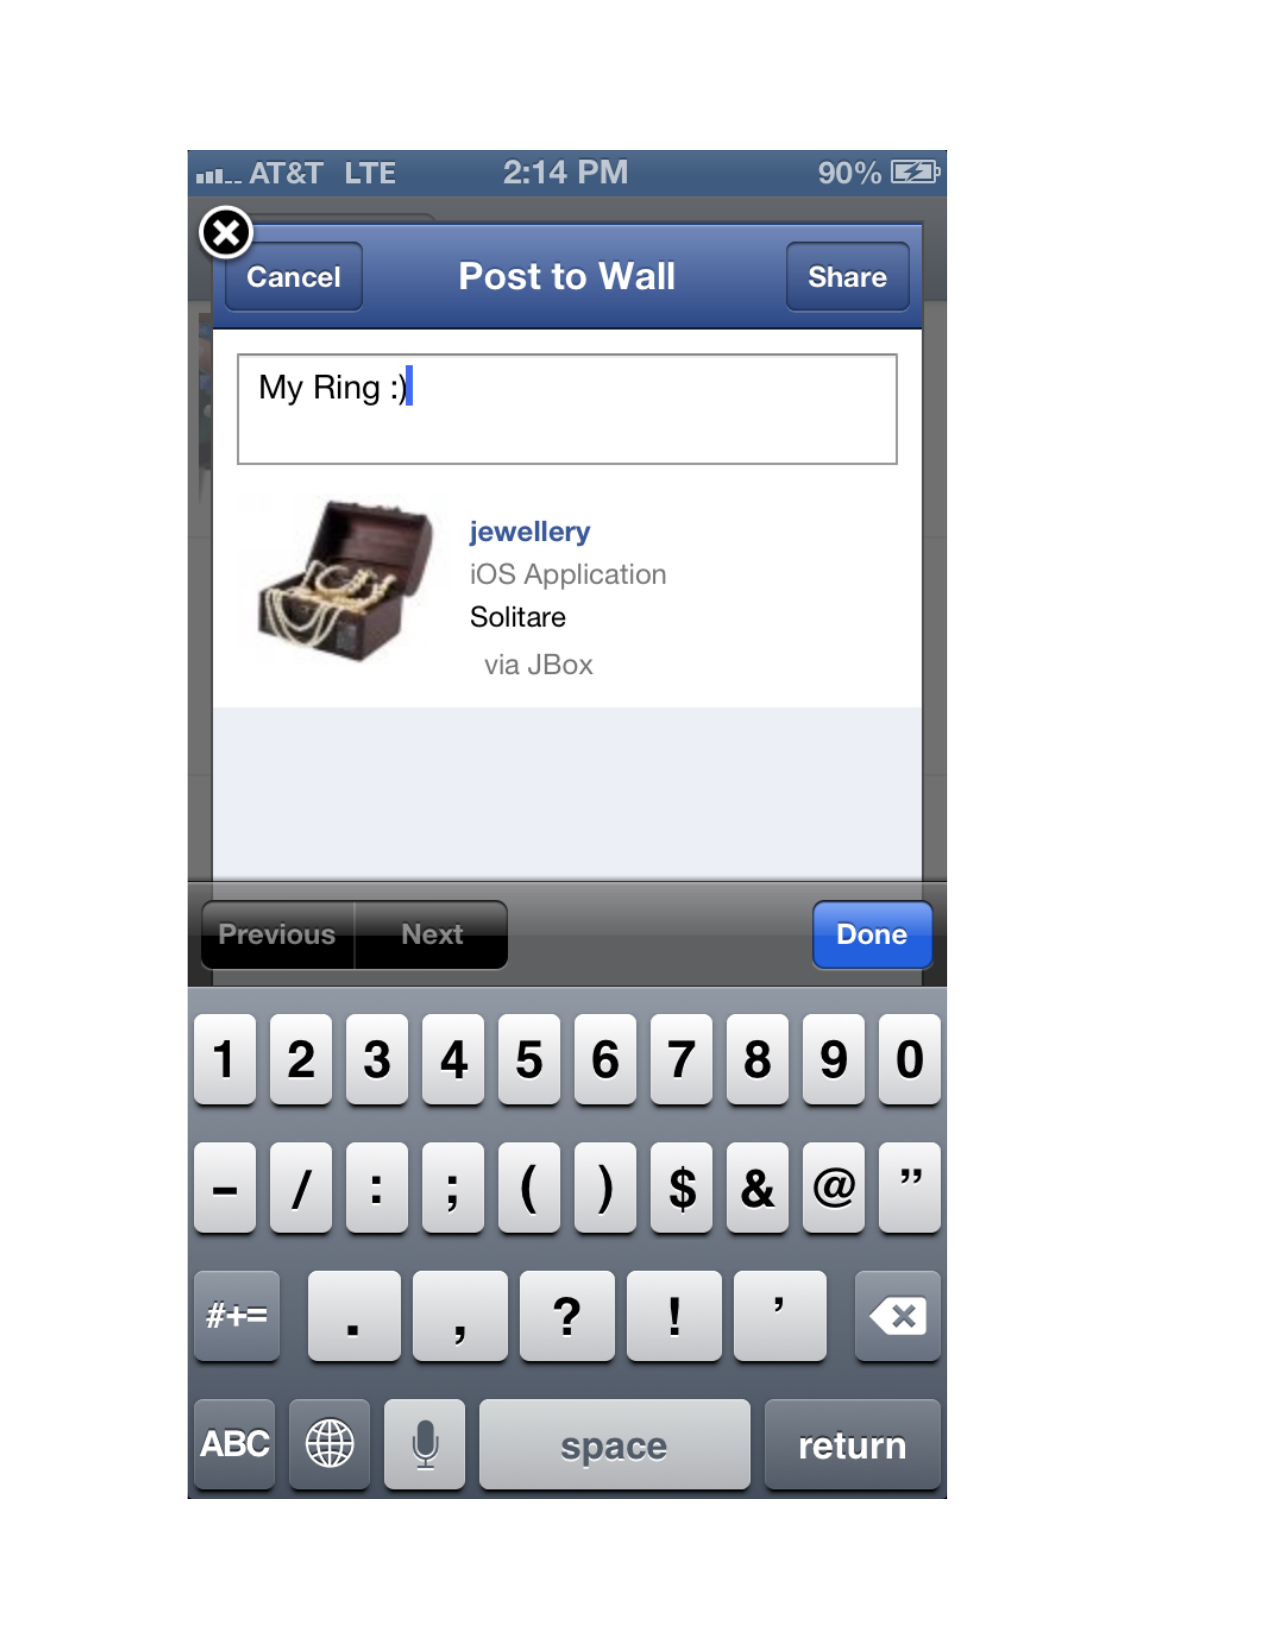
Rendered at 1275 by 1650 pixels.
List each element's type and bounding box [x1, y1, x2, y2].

picture [187, 150, 948, 1499]
